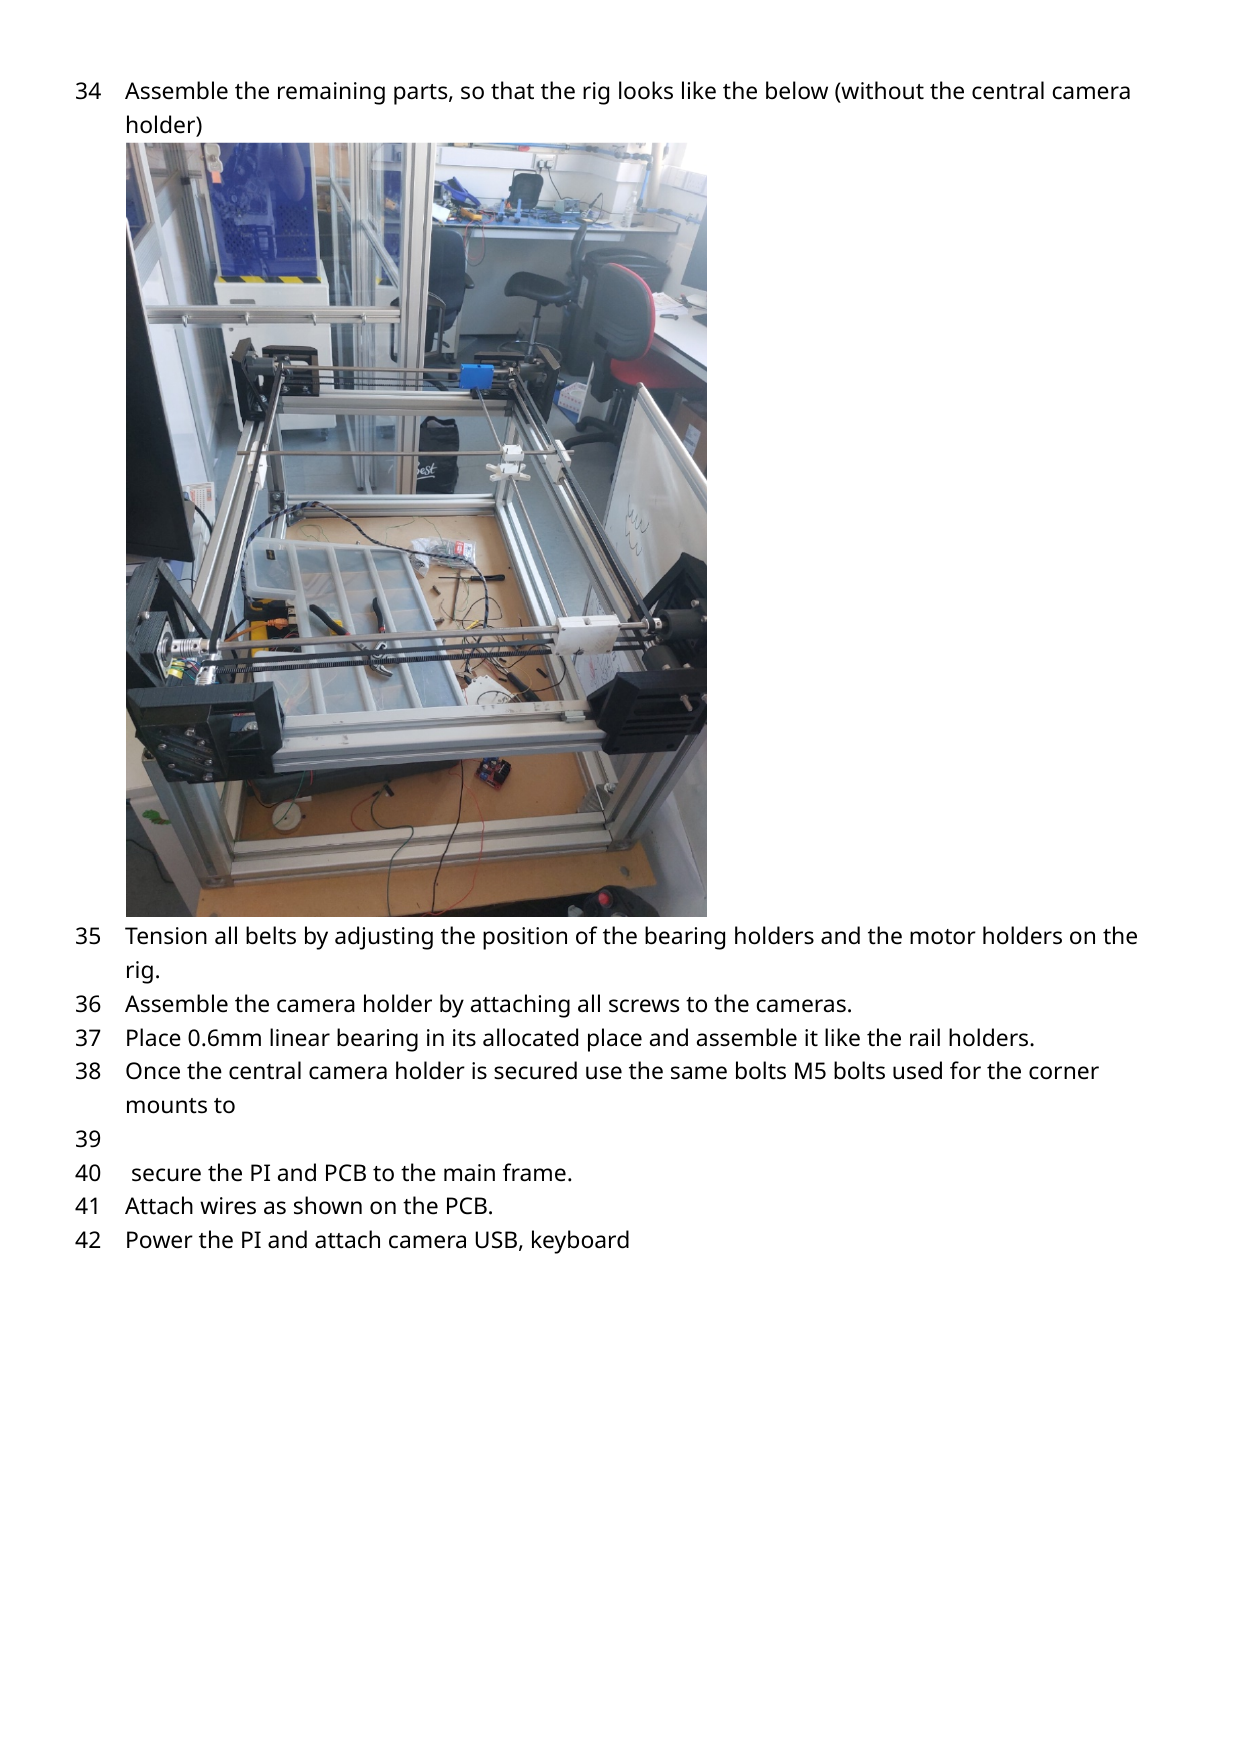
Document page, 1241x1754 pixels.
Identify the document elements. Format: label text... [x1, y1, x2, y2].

list Once the central camera holder is secured use the same bolts M5 bolts used for the corner mounts to [75, 1055, 1165, 1120]
list Tension all belts by adjusting the position of the bearing holders and the motor holders on the rig. [75, 920, 1165, 985]
list secure the PI and PCB to the main frame. [75, 1156, 1165, 1188]
list Attach wires as shown on the PCB. [75, 1190, 1165, 1221]
list Power the PI and attach camera USB, keyboard [75, 1224, 1165, 1255]
list Place 0.6mm linear bearing in its allocated place and assemble it like the rail holders. [75, 1021, 1165, 1053]
picture [126, 144, 707, 916]
list Assemble the camera holder by attaching all screws to the cameras. [75, 988, 1165, 1019]
